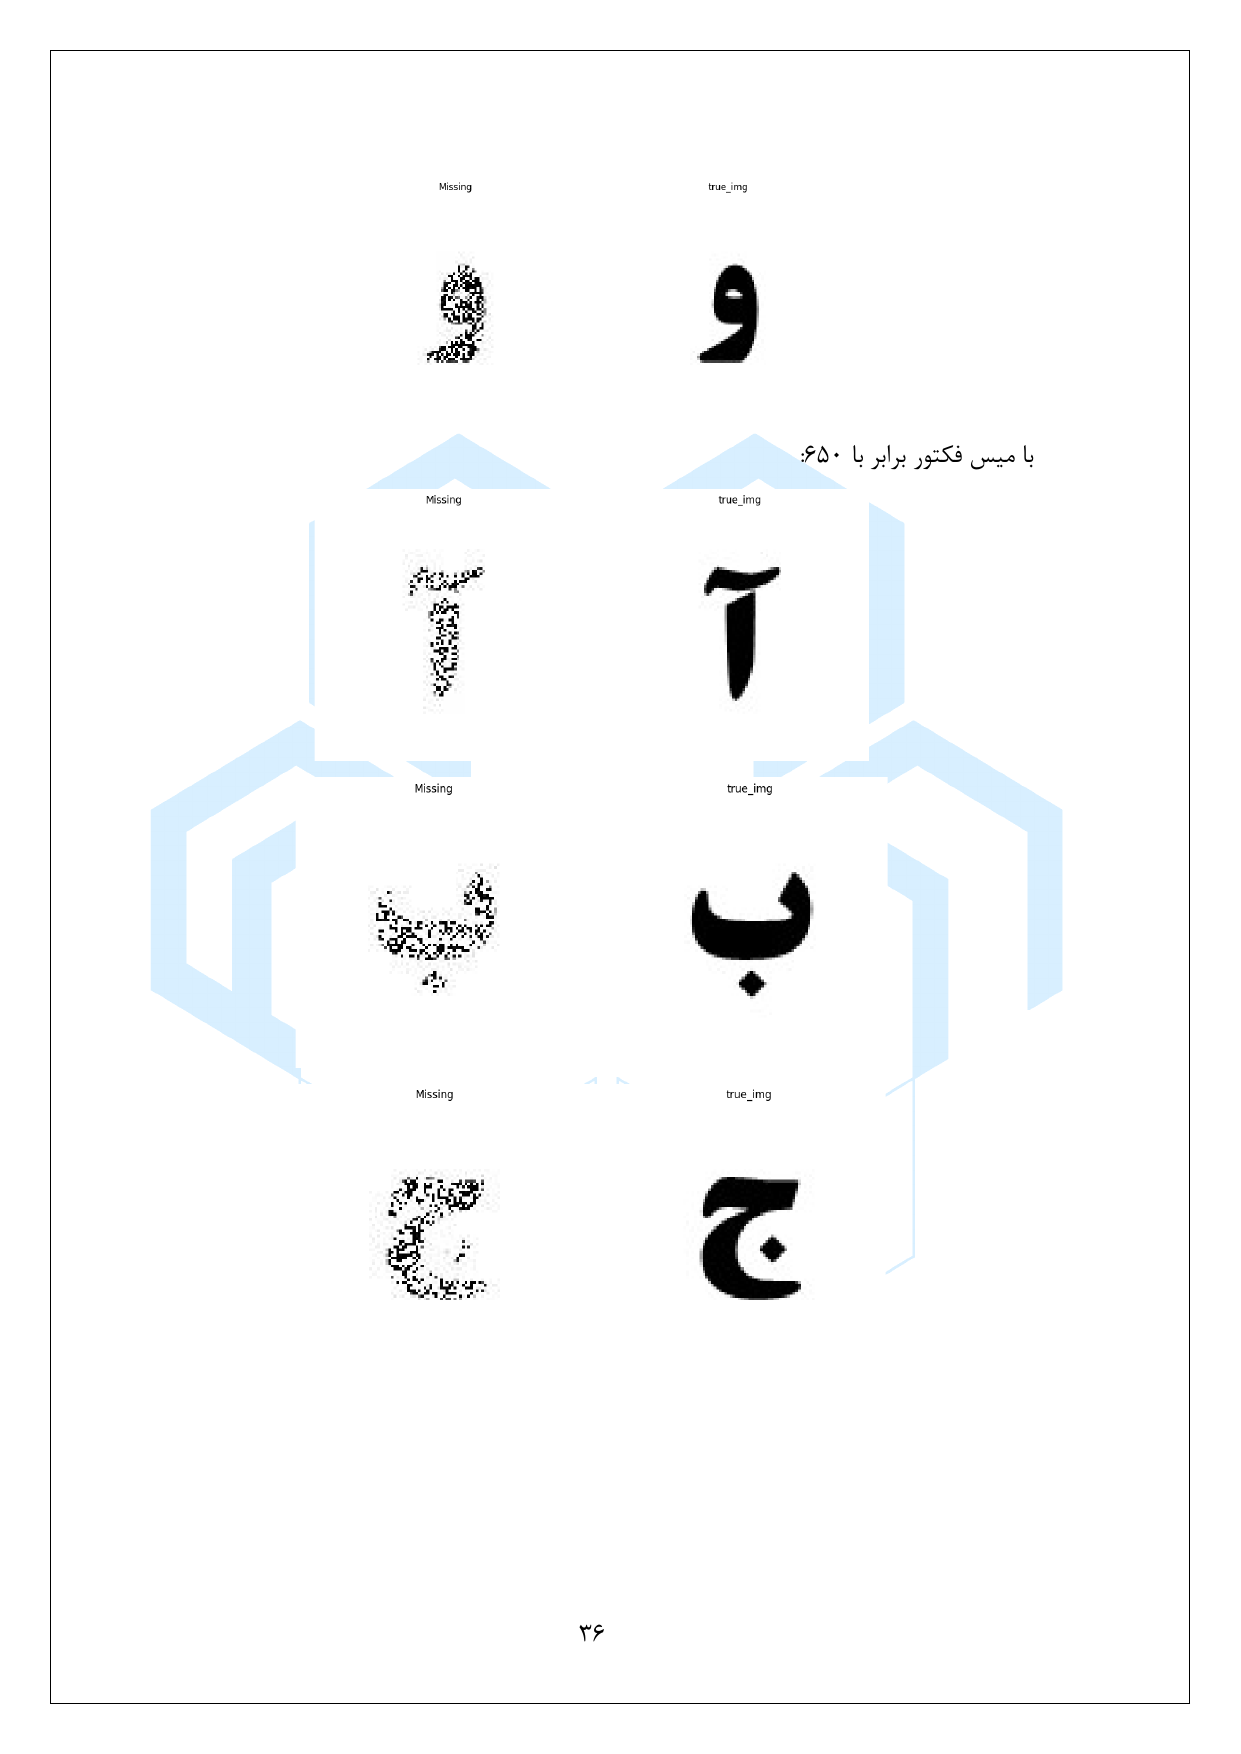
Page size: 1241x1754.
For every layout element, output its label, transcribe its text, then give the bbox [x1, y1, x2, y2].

picture [336, 177, 847, 427]
picture [297, 1084, 886, 1372]
text با میس فکتور برابر با 650: [150, 443, 1063, 473]
picture [295, 777, 888, 1068]
picture [314, 489, 869, 761]
